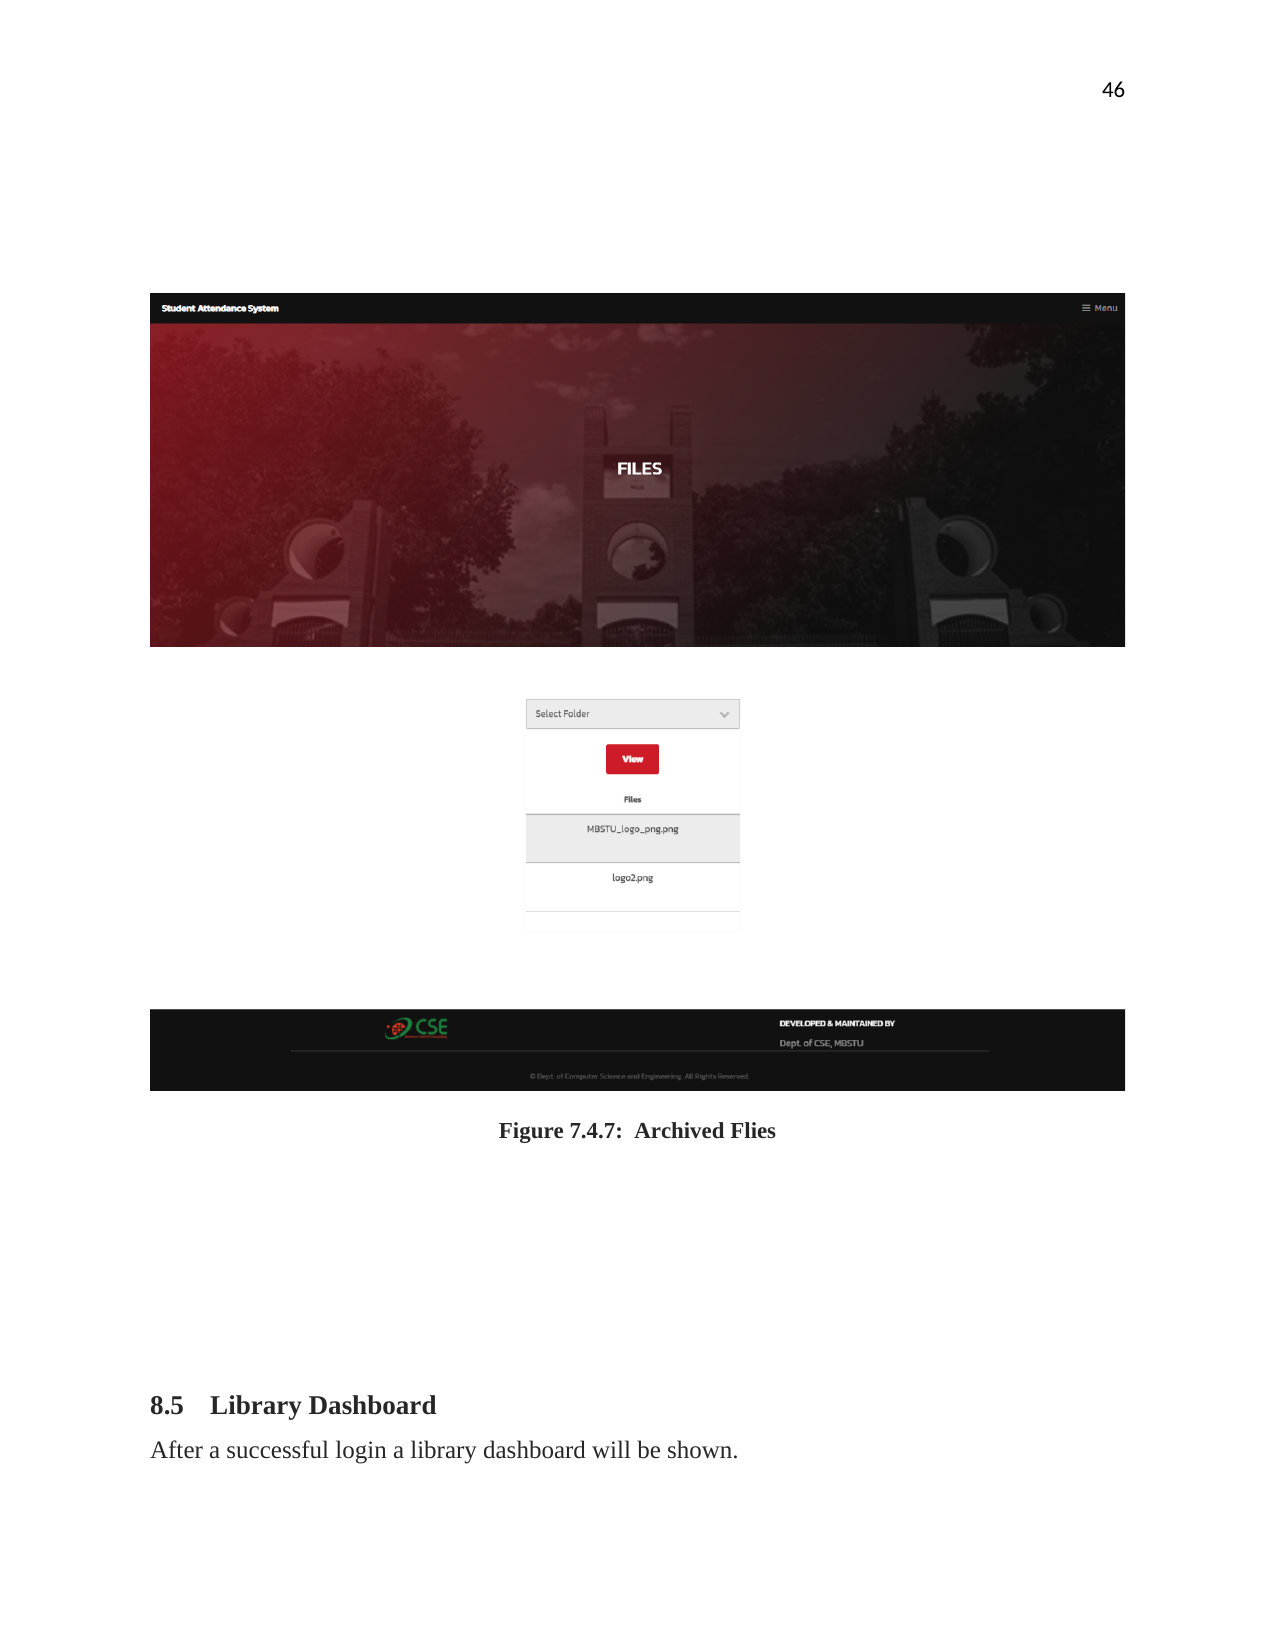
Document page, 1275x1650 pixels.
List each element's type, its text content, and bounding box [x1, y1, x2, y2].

subtitle Figure 7.4.7: Archived Flies [150, 1117, 1125, 1143]
subtitle Library Dashboard [150, 1389, 1125, 1420]
text After a successful login a library dashboard will be shown. [150, 1436, 1125, 1464]
picture [150, 293, 1125, 1091]
